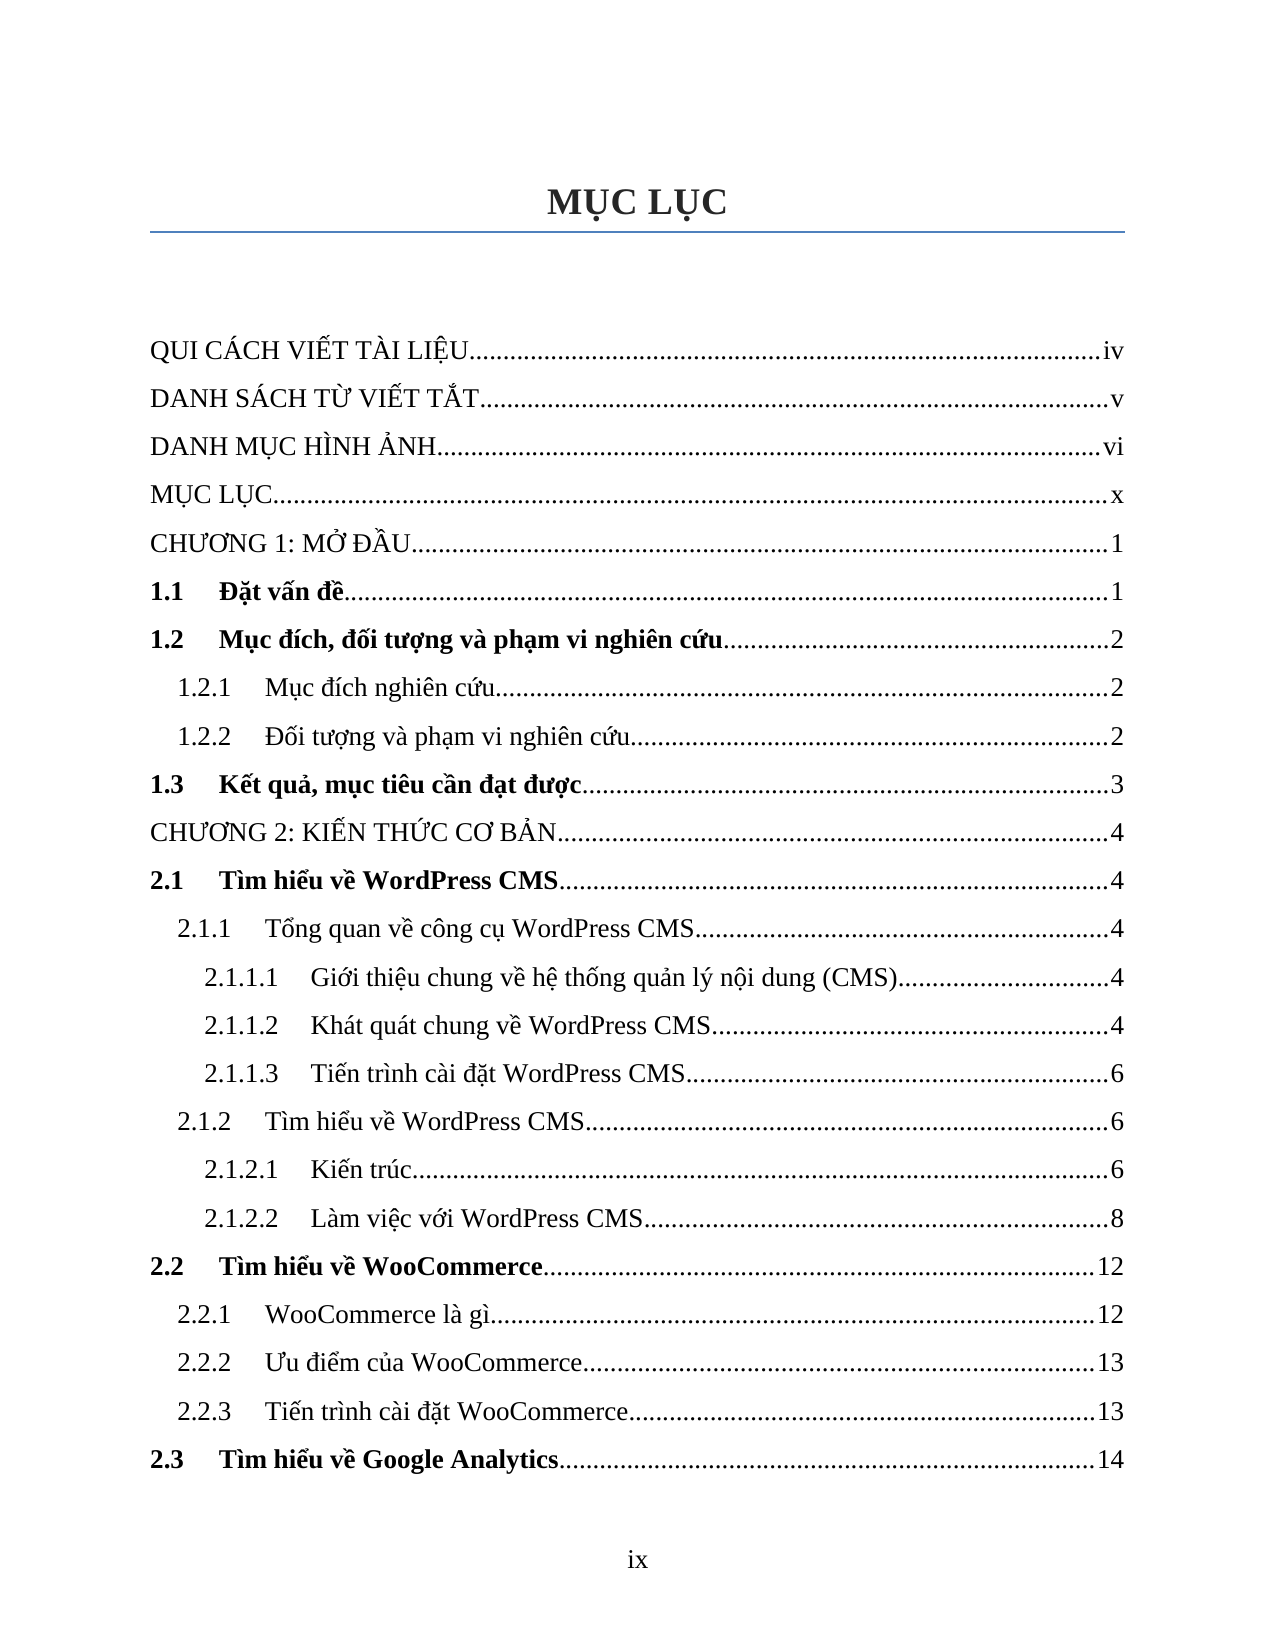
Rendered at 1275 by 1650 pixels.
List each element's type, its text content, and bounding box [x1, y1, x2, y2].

title MỤC LỤC [150, 179, 1125, 231]
